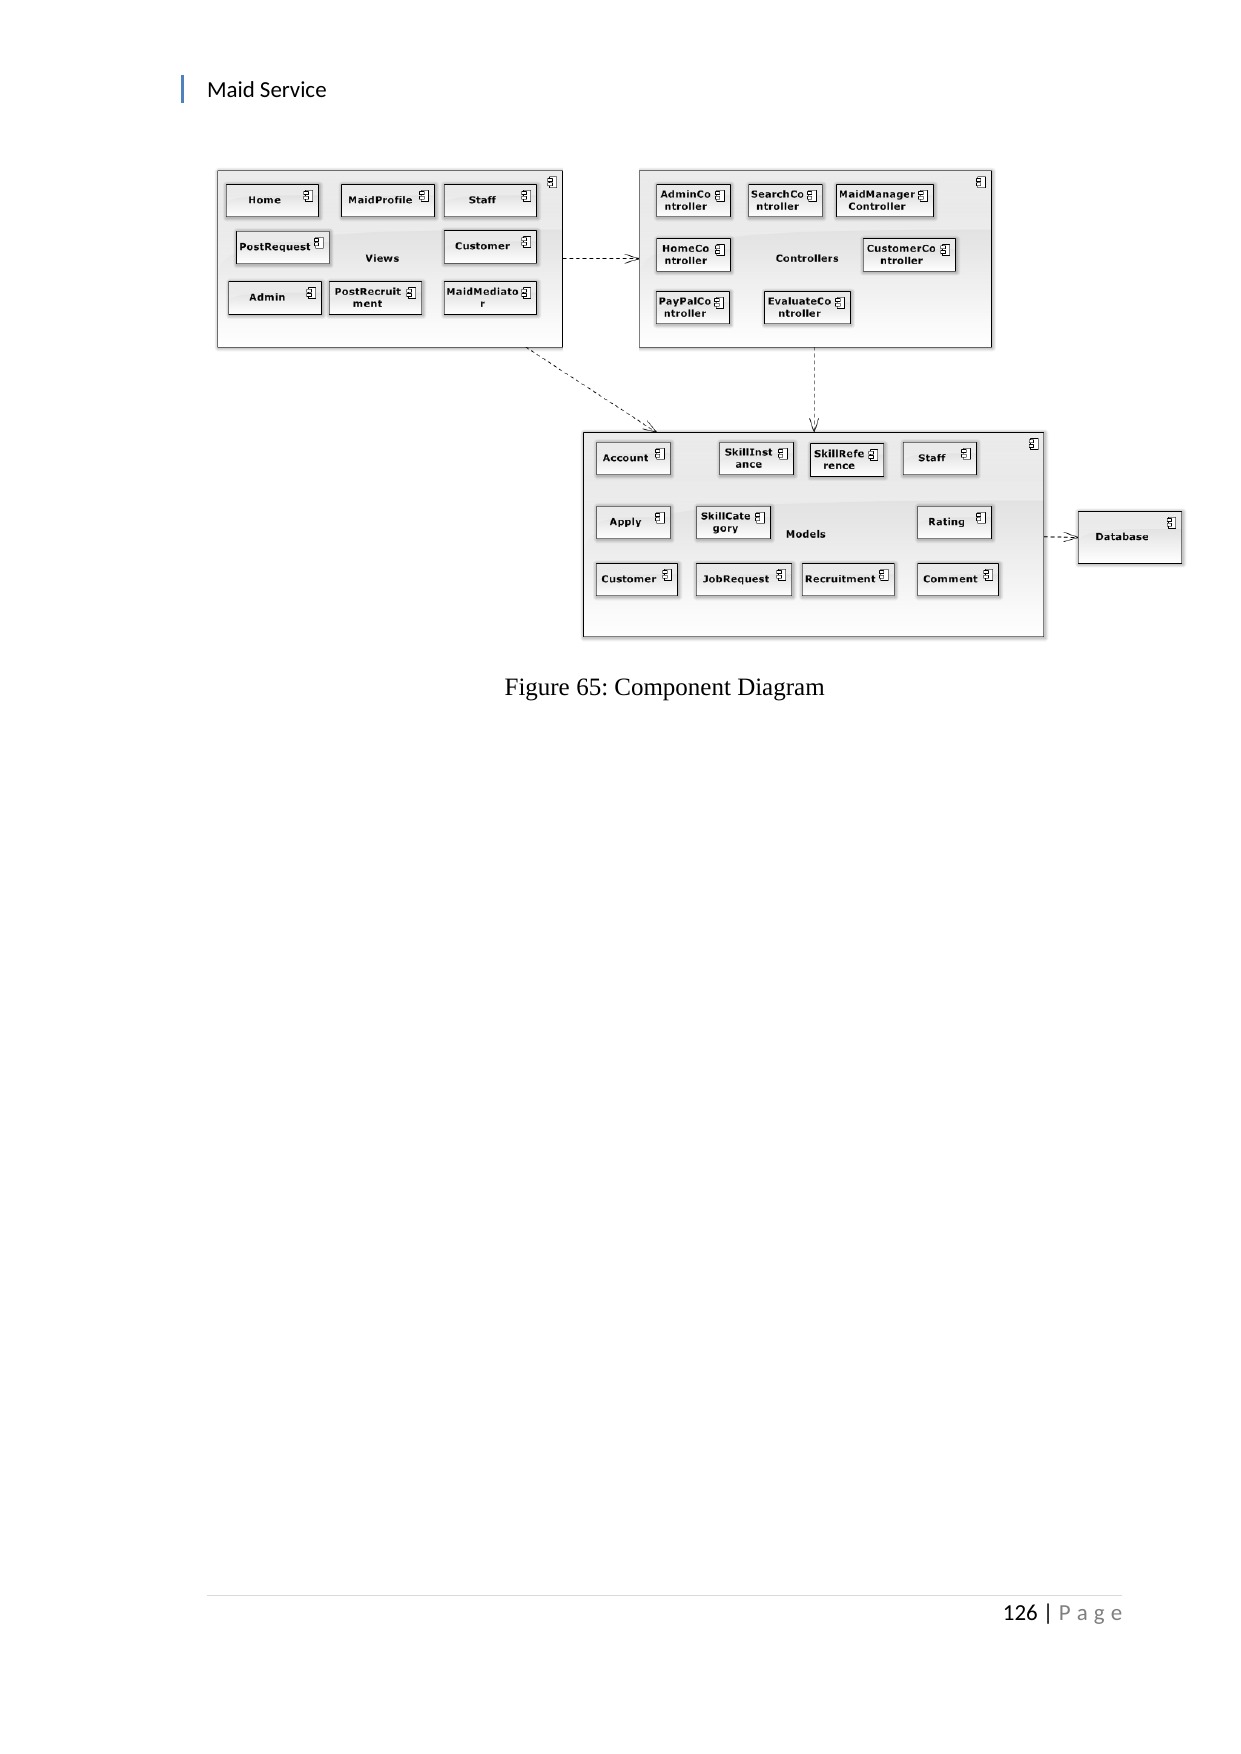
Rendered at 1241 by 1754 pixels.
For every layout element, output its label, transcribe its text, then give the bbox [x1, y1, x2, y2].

subtitle Figure 65: Component Diagram [207, 672, 1122, 701]
picture [206, 160, 1193, 648]
